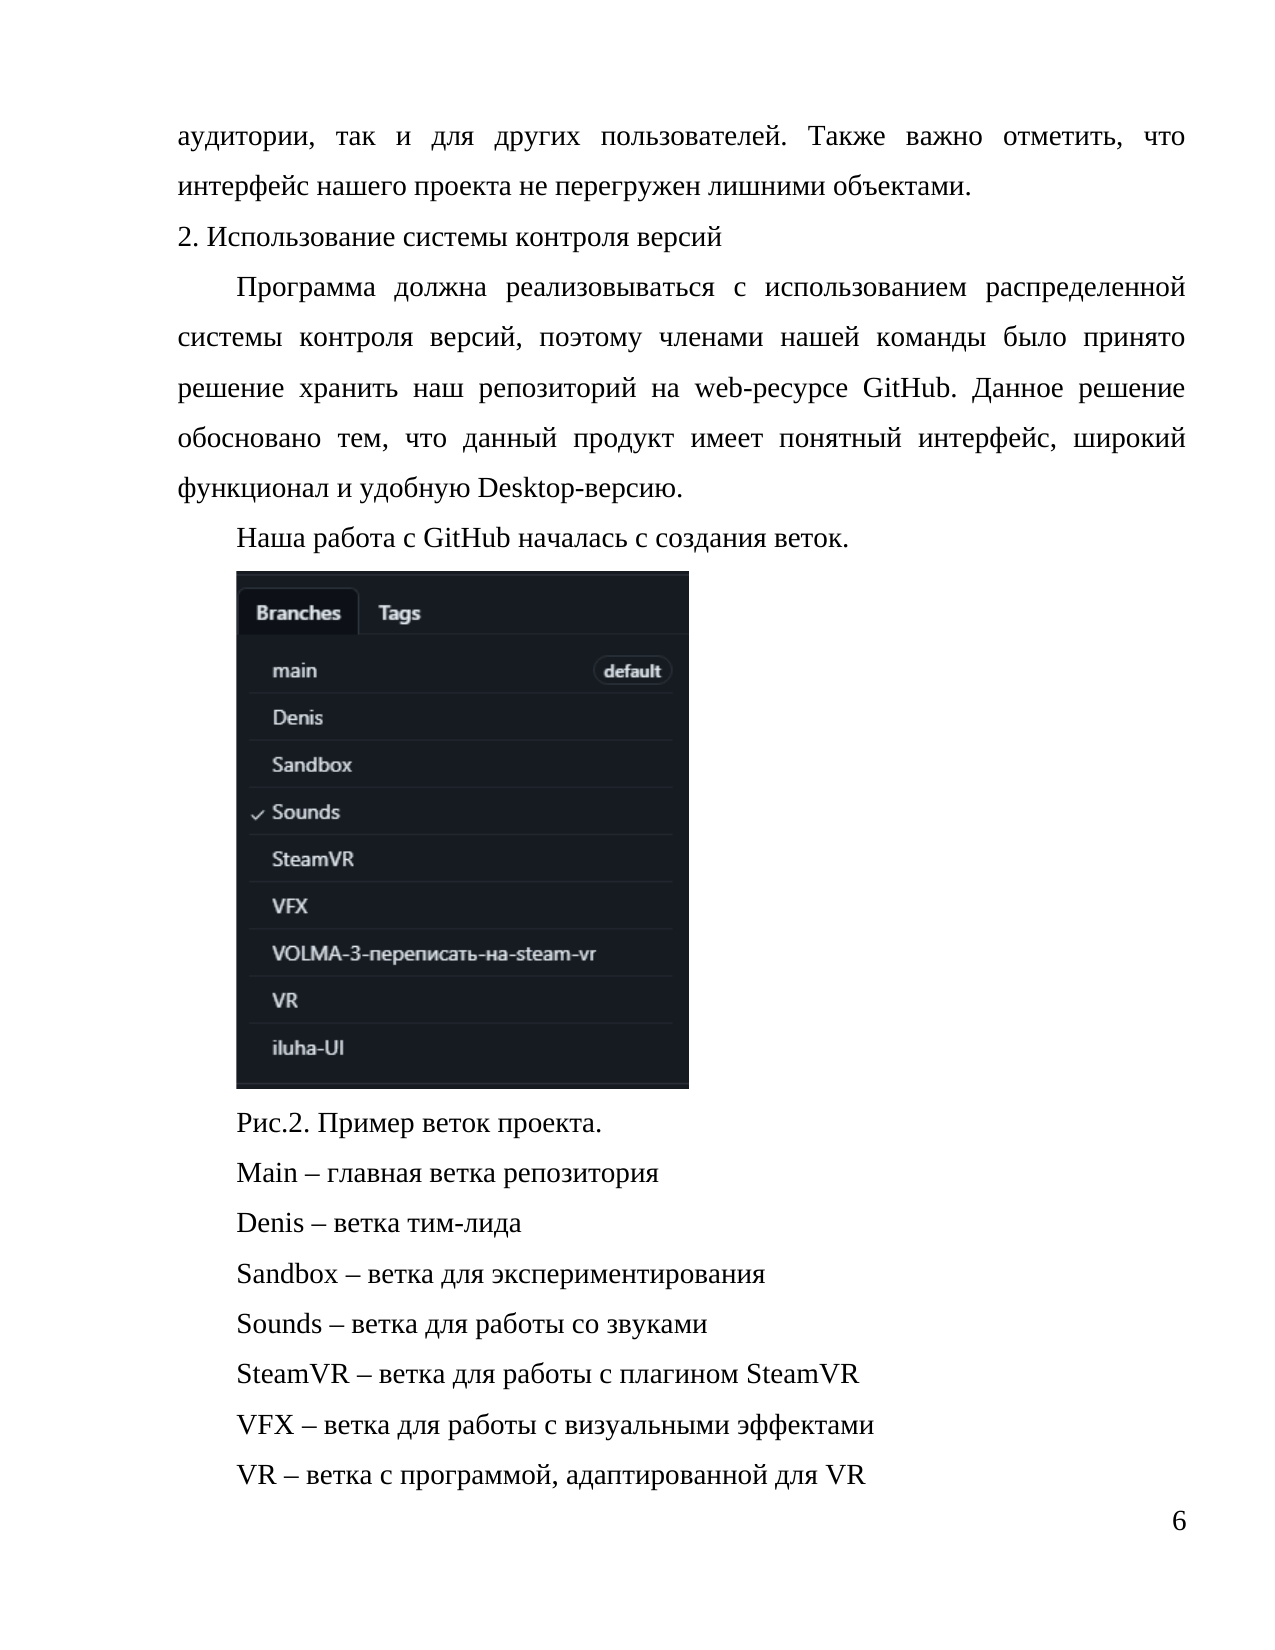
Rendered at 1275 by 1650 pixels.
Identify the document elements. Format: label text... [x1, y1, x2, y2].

picture [236, 571, 689, 1089]
text Sounds – ветка для работы со звуками [177, 1306, 1186, 1340]
text Denis – ветка тим-лида [177, 1206, 1186, 1239]
text Программа должна реализовываться с использованием распределенной системы контроля версий, поэтому членами нашей команды было принято решение хранить наш репозиторий на web-ресурсе GitHub. Данное решение обосновано тем, что данный продукт имеет понятный интерфейс, широкий функционал и удобную Desktop-версию. [177, 269, 1186, 504]
text Наша работа с GitHub началась с создания веток. [177, 521, 1186, 554]
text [177, 118, 1186, 202]
subtitle 2. Использование системы контроля версий [177, 219, 1186, 252]
text Рис.2. Пример веток проекта. [177, 1105, 1186, 1138]
text VR – ветка с программой, адаптированной для VR [177, 1457, 1186, 1491]
text Main – главная ветка репозитория [177, 1155, 1186, 1189]
text SteamVR – ветка для работы с плагином SteamVR [177, 1357, 1186, 1390]
text VFX – ветка для работы с визуальными эффектами [177, 1407, 1186, 1440]
text Sandbox – ветка для экспериментирования [177, 1256, 1186, 1289]
